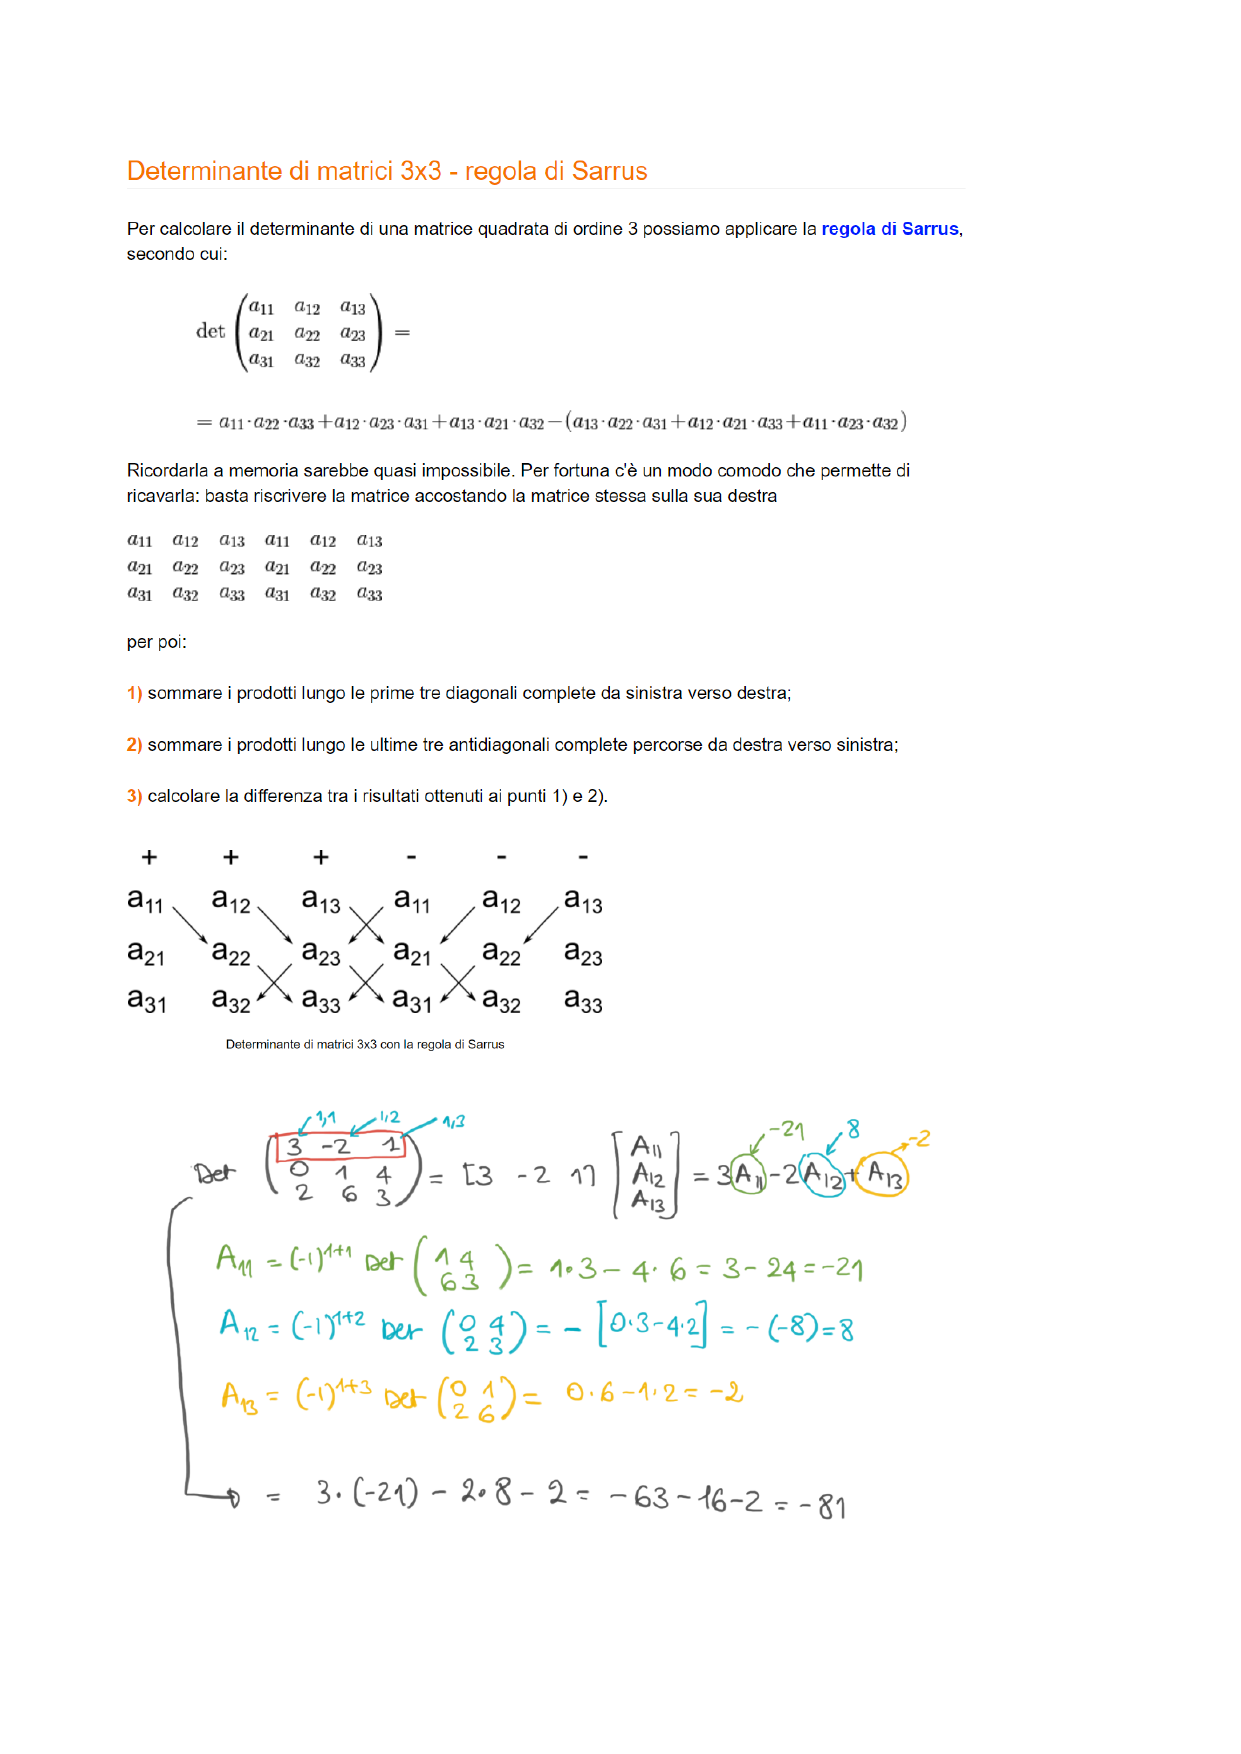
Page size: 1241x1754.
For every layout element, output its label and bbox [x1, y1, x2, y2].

picture [118, 147, 966, 820]
picture [118, 838, 621, 1058]
picture [118, 1076, 943, 1563]
